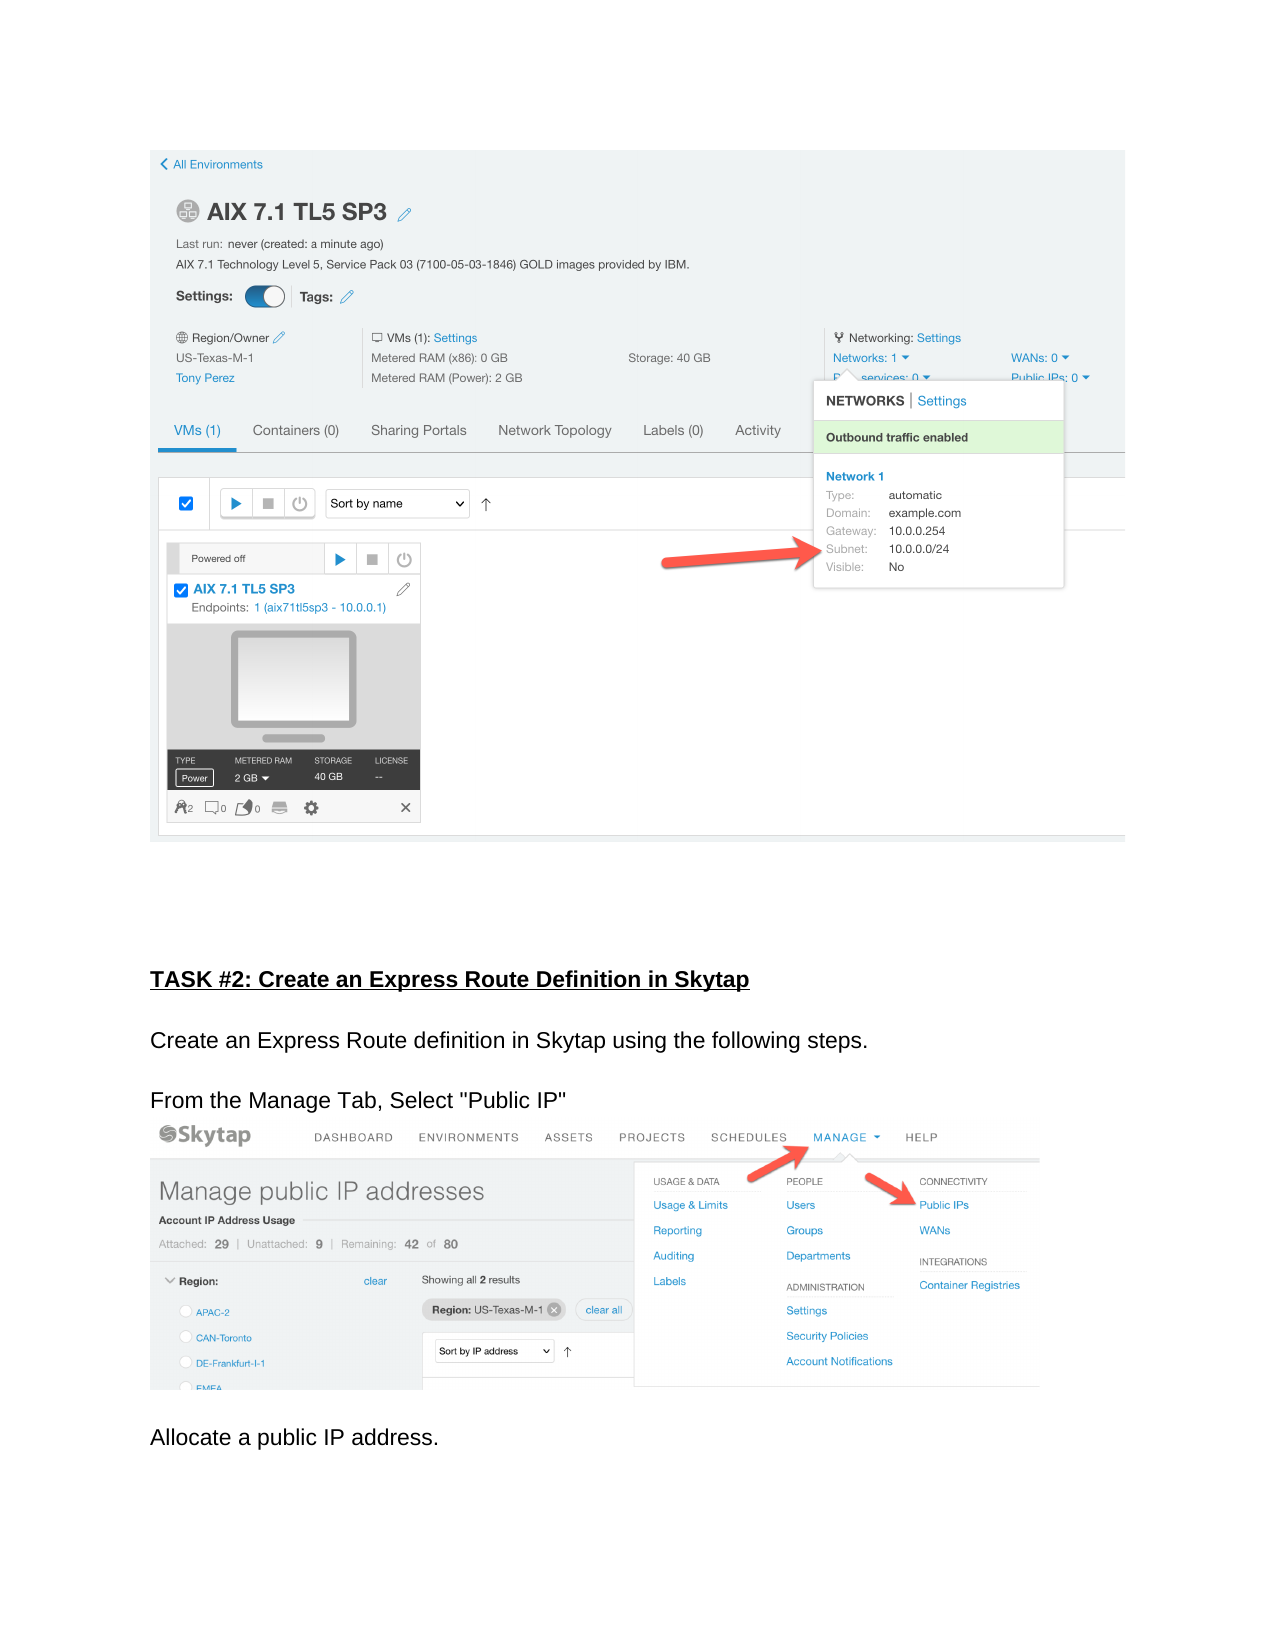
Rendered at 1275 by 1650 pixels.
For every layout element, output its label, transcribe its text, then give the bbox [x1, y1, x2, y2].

text From the Manage Tab, Select "Public IP" [150, 1087, 1125, 1113]
text TASK #2: Create an Express Route Definition in Skytap [150, 966, 1125, 993]
picture [150, 1117, 1040, 1390]
text Create an Express Route definition in Skytap using the following steps. [150, 1027, 1125, 1053]
text Allocate a public IP address. [150, 1424, 1125, 1450]
picture [150, 150, 1125, 842]
